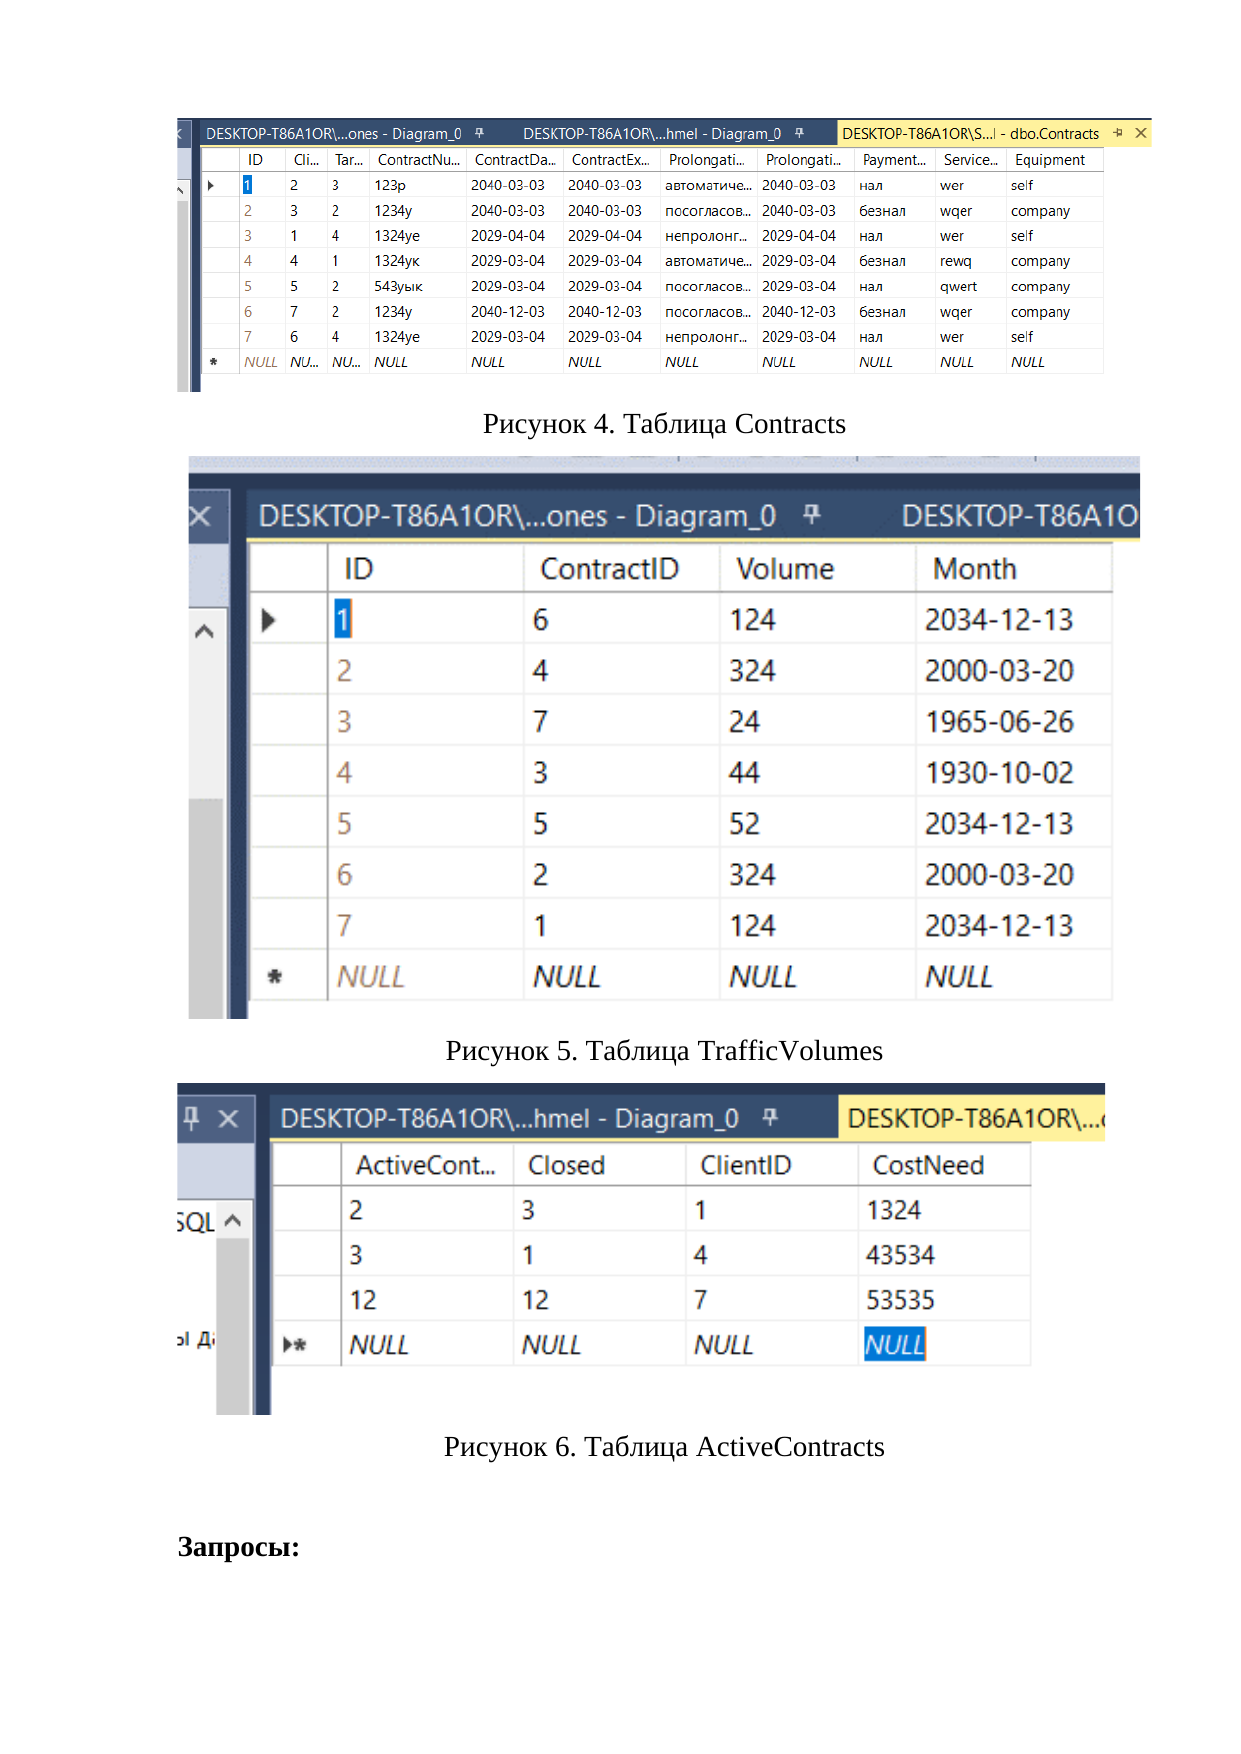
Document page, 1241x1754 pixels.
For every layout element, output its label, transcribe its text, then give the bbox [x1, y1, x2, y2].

text Рисунок 6. Таблица ActiveContracts [177, 1429, 1152, 1462]
picture [177, 1083, 1106, 1415]
picture [177, 118, 1152, 392]
text Рисунок 5. Таблица TrafficVolumes [177, 1033, 1152, 1067]
text Запросы: [177, 1529, 1152, 1563]
picture [188, 456, 1141, 1019]
text Рисунок 4. Таблица Contracts [177, 406, 1152, 439]
